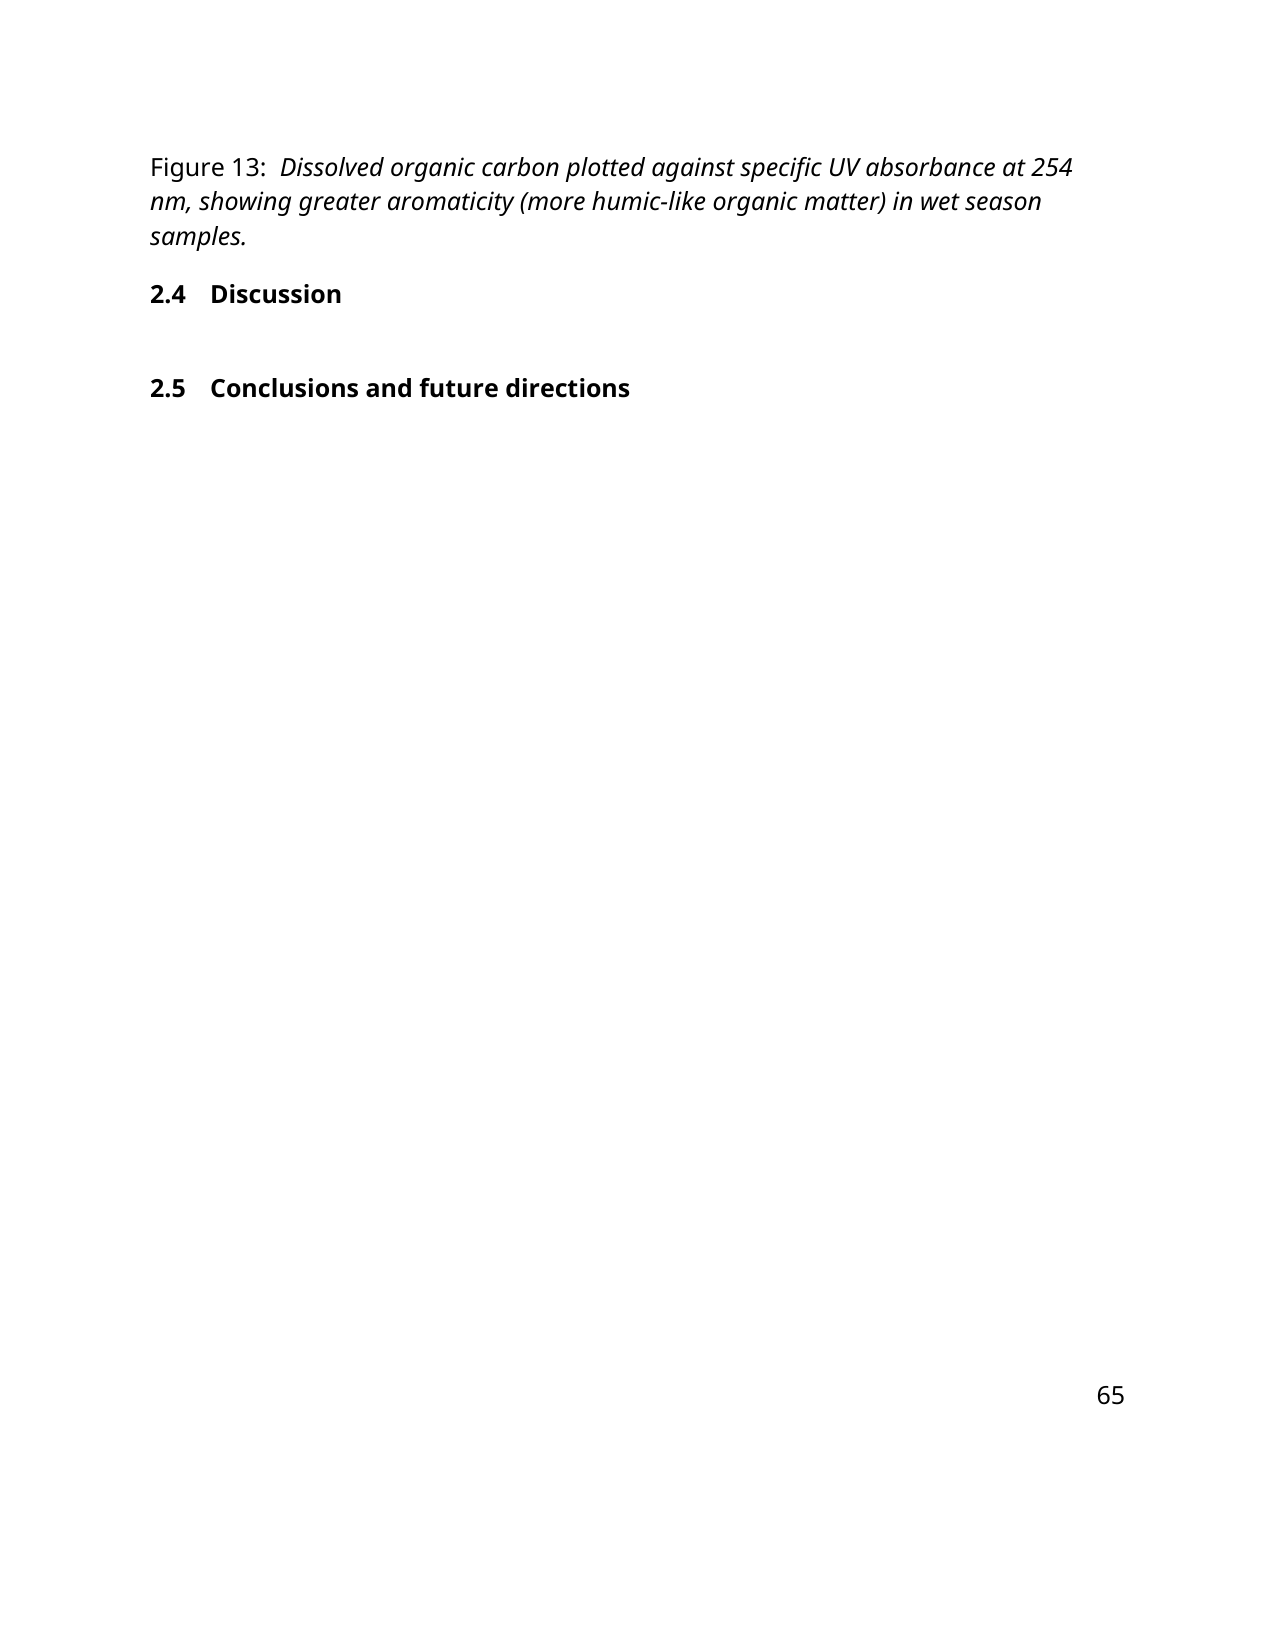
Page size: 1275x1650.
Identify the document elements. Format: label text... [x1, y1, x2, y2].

text Figure 13: Dissolved organic carbon plotted against specific UV absorbance at 254 nm, showing greater aromaticity (more humic-like organic matter) in wet season samples. [150, 150, 1125, 252]
subtitle Conclusions and future directions [150, 370, 1125, 404]
subtitle Discussion [150, 277, 1125, 311]
